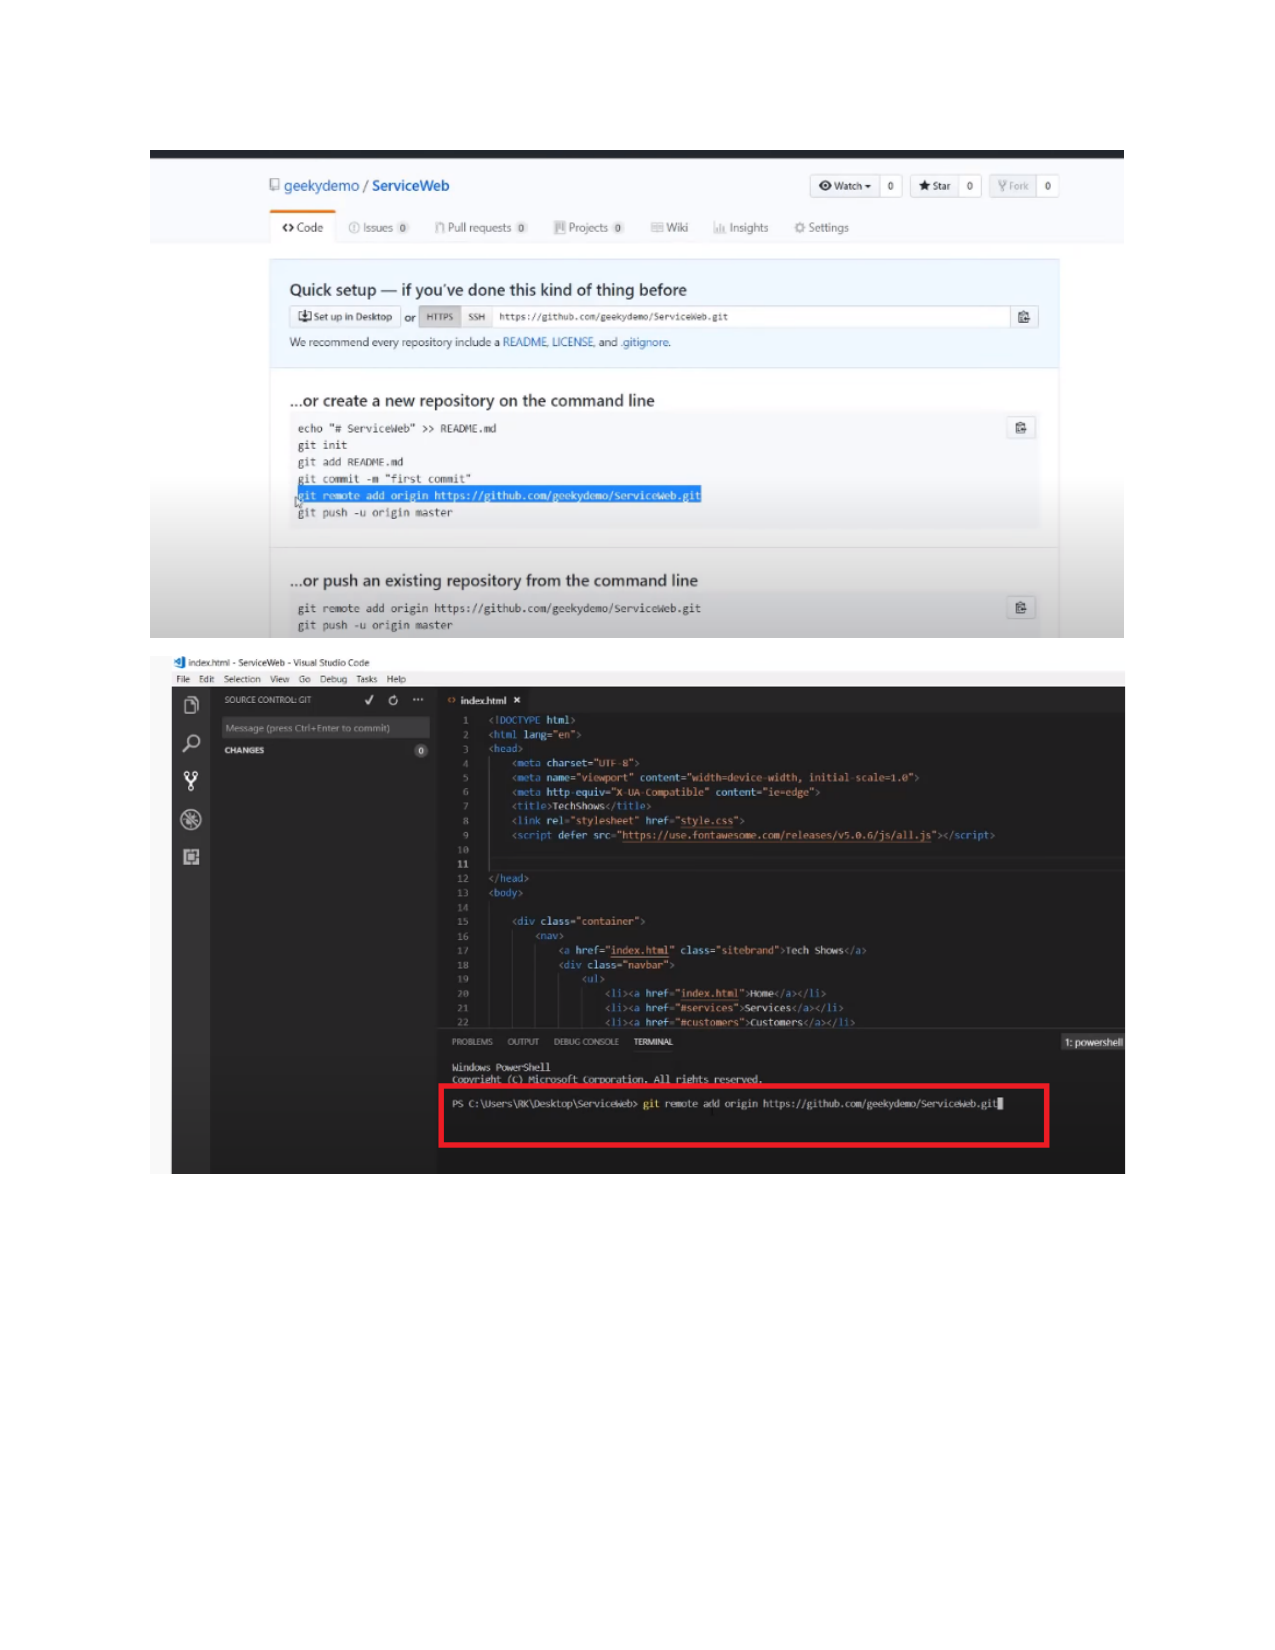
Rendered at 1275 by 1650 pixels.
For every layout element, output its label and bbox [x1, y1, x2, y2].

picture [150, 150, 1124, 638]
picture [150, 656, 1125, 1174]
